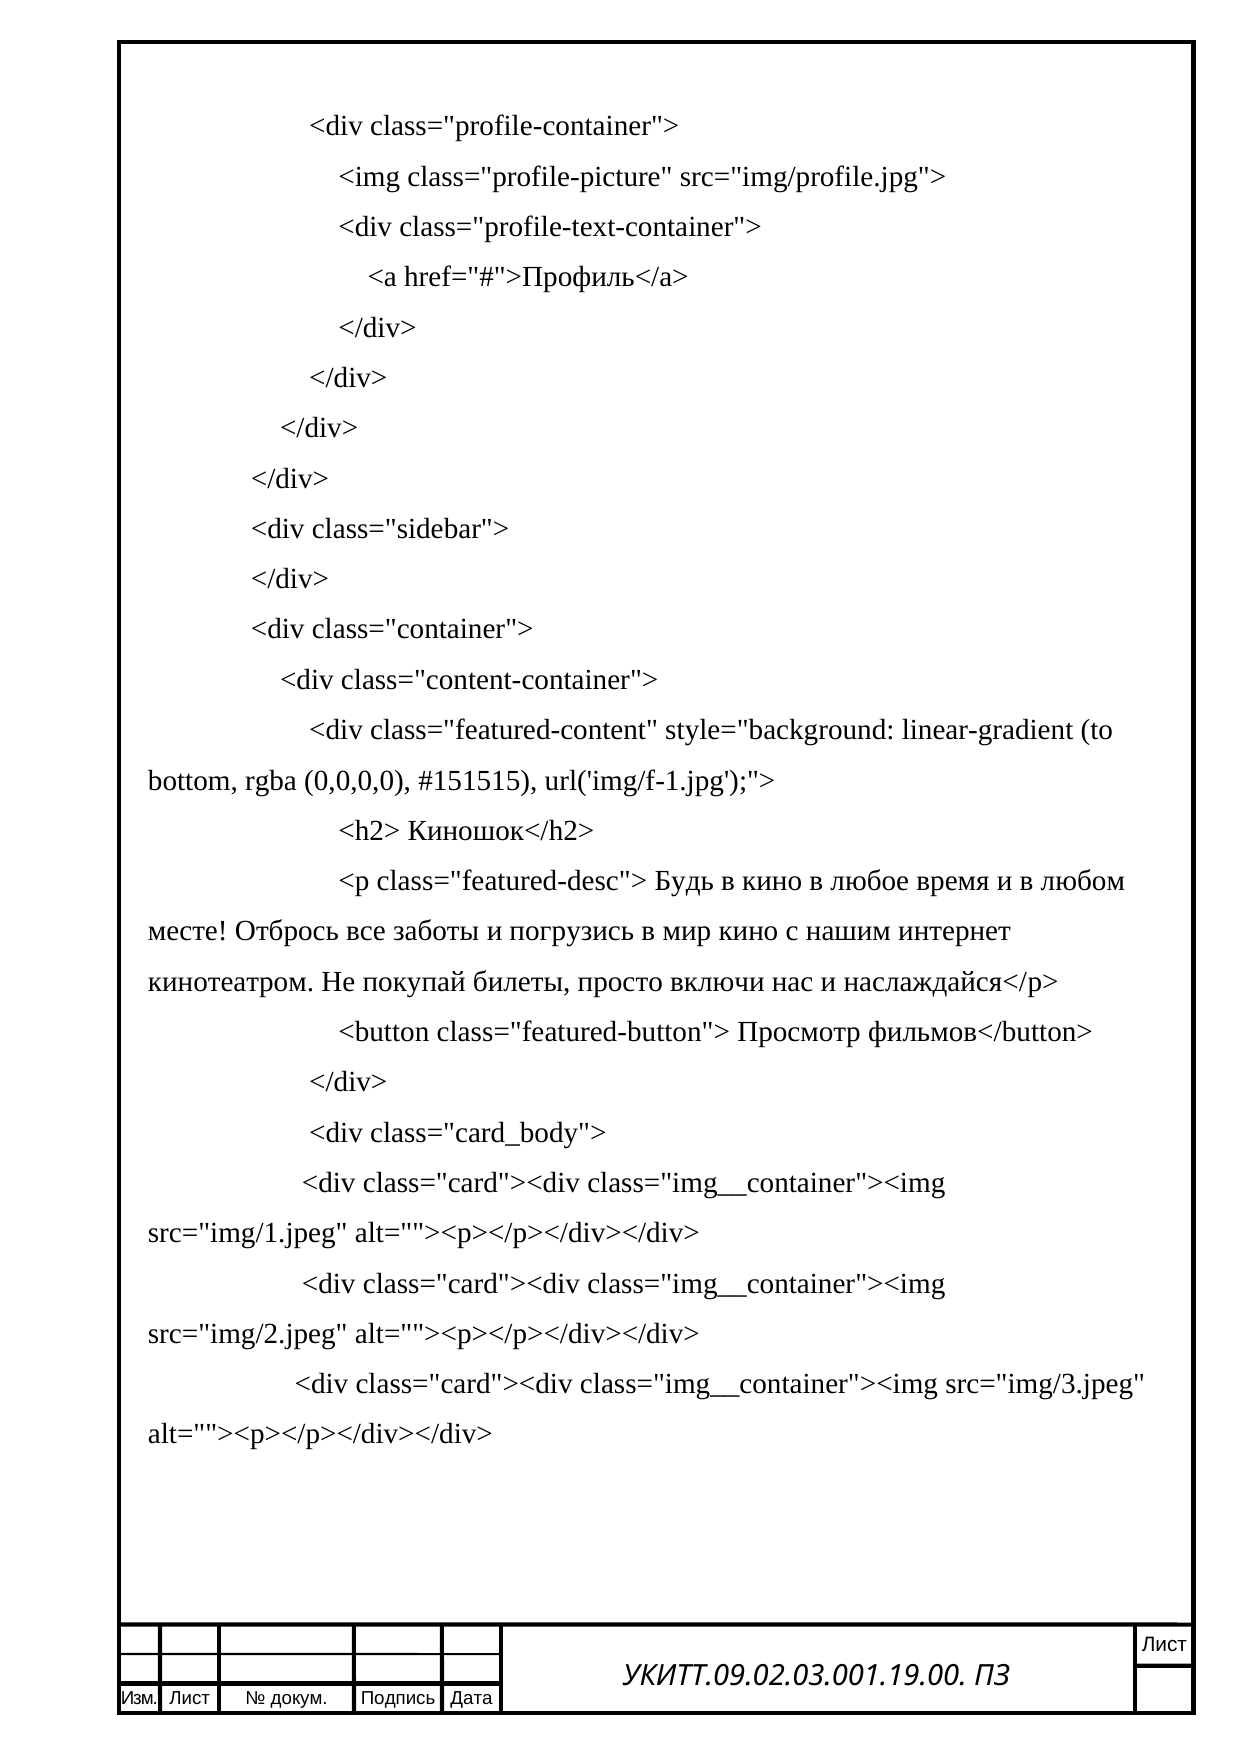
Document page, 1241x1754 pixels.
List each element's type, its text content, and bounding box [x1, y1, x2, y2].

text <div class="card"><div class="img__container"><img src="img/3.jpeg" alt=""><p></p></div></div> [148, 1366, 1152, 1450]
text <div class="content-container"> [148, 662, 1152, 696]
text <div class="sidebar"> [148, 511, 1152, 544]
text </div> [148, 561, 1152, 595]
text <div class="card"><div class="img__container"><img src="img/1.jpeg" alt=""><p></p></div></div> [148, 1165, 1152, 1249]
text <div class="card"><div class="img__container"><img src="img/2.jpeg" alt=""><p></p></div></div> [148, 1266, 1152, 1349]
text </div> [148, 461, 1152, 494]
text <button class="featured-button"> Просмотр фильмов</button> [148, 1014, 1152, 1048]
text </div> [148, 1064, 1152, 1098]
text </div> [148, 410, 1152, 444]
text <div class="container"> [148, 612, 1152, 645]
text <div class="card_body"> [148, 1115, 1152, 1148]
text <img class="profile-picture" src="img/profile.jpg"> [148, 159, 1152, 192]
text <div class="profile-container"> [148, 108, 1152, 142]
text <div class="profile-text-container"> [148, 209, 1152, 243]
text <p class="featured-desc"> Будь в кино в любое время и в любом месте! Отбрось все заботы и погрузись в мир кино с нашим интернет кинотеатром. Не покупай билеты, просто включи нас и наслаждайся</p> [148, 863, 1152, 997]
text <div class="featured-content" style="background: linear-gradient (to bottom, rgba (0,0,0,0), #151515), url('img/f-1.jpg');"> [148, 712, 1152, 796]
text </div> [148, 310, 1152, 343]
text <a href="#">Профиль</a> [148, 259, 1152, 293]
text </div> [148, 360, 1152, 394]
text <h2> Киношок</h2> [148, 813, 1152, 846]
